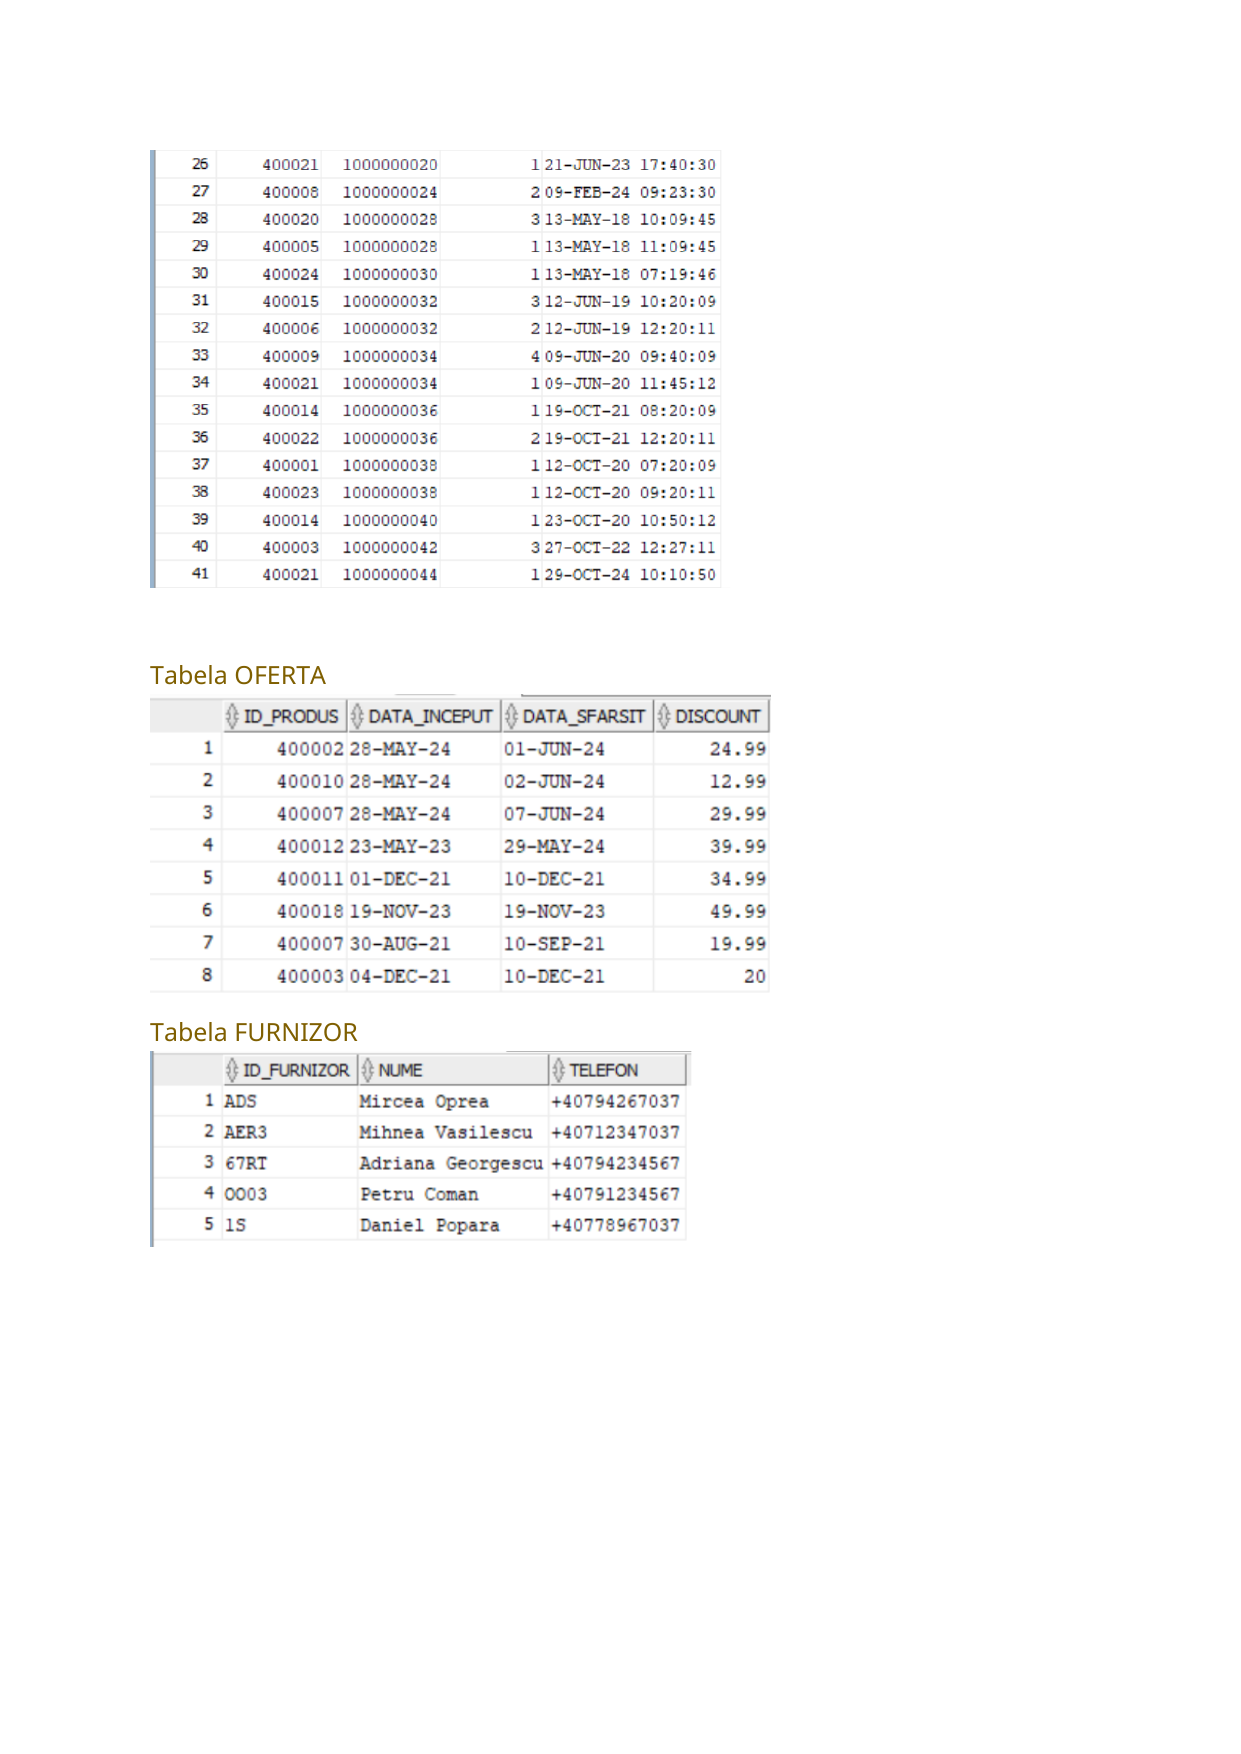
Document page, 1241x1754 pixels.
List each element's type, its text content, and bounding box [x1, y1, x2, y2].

subtitle Tabela FURNIZOR [150, 1015, 1090, 1049]
subtitle Tabela OFERTA [150, 657, 1090, 691]
picture [150, 150, 731, 588]
picture [150, 1051, 692, 1247]
picture [150, 694, 771, 996]
